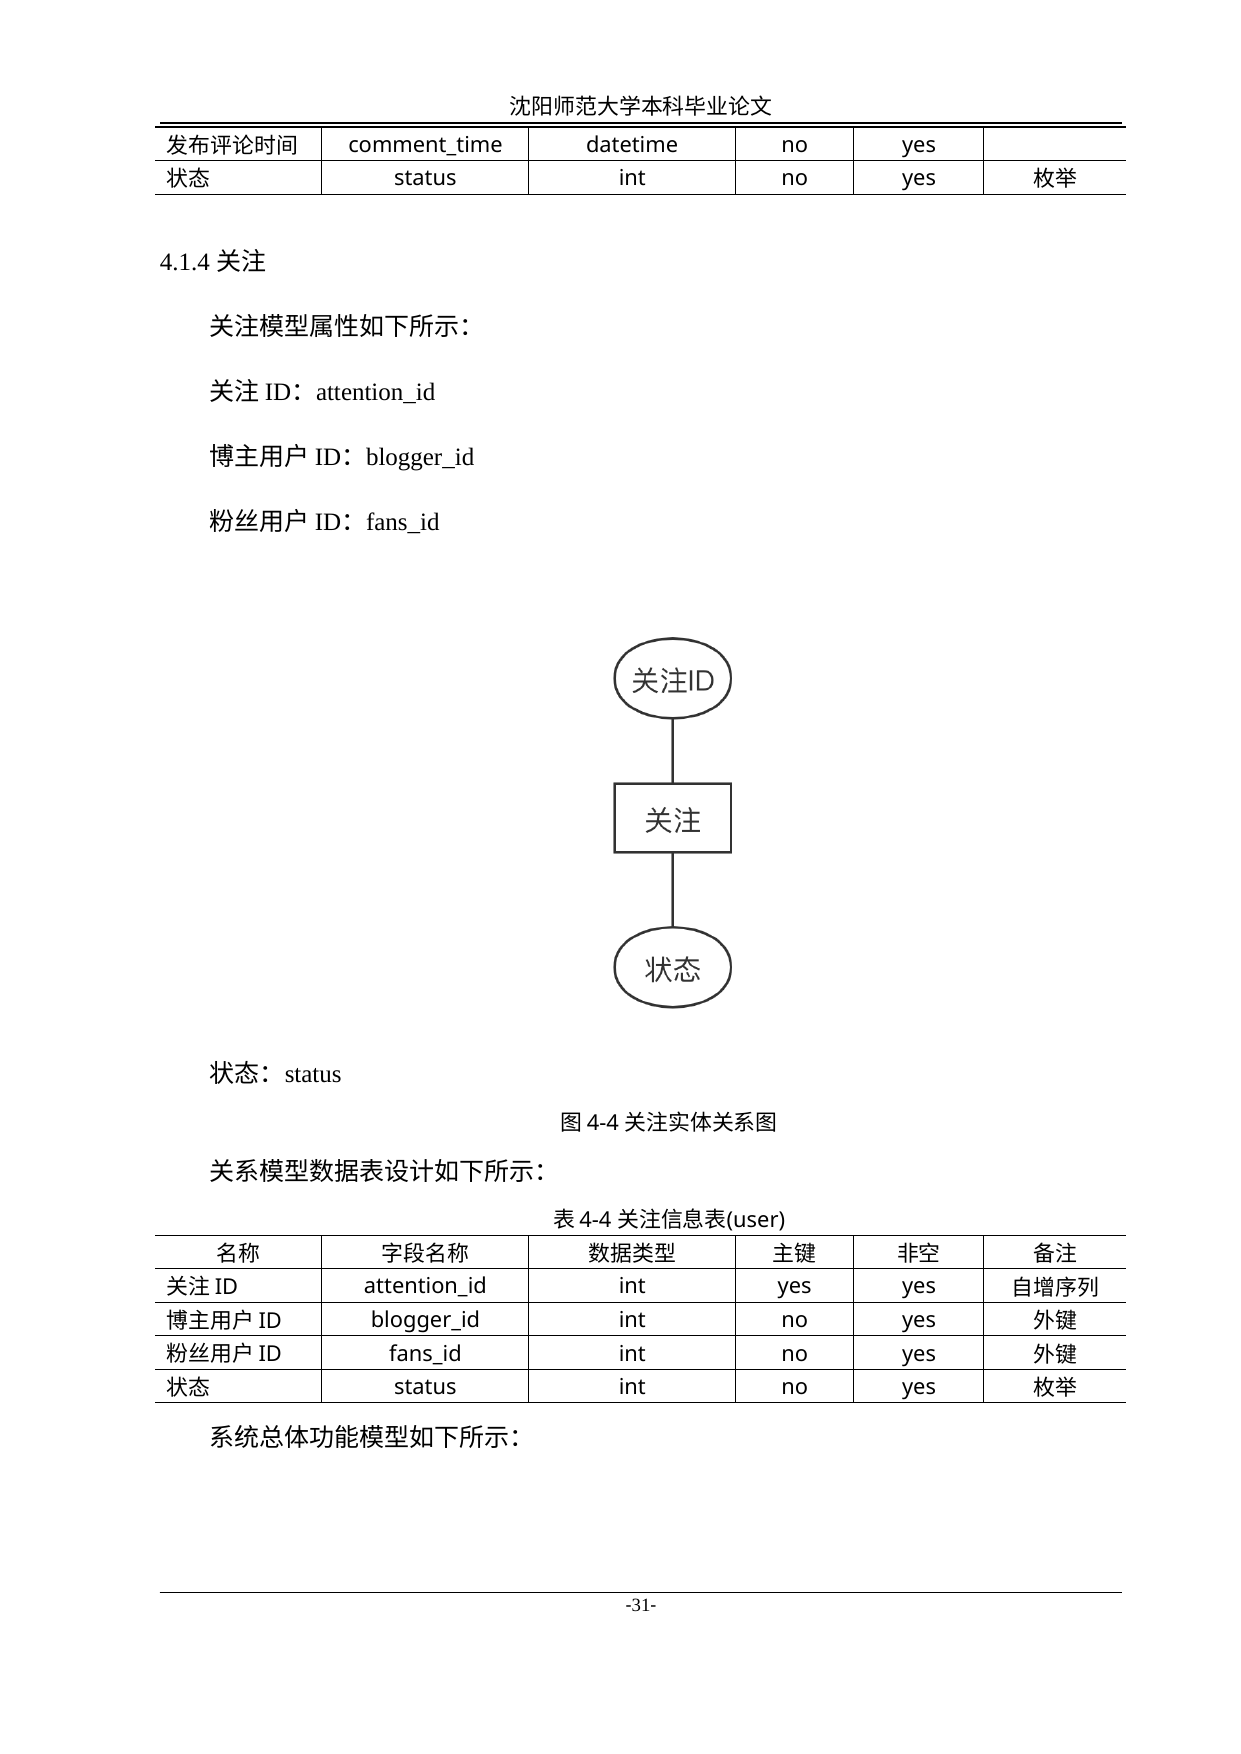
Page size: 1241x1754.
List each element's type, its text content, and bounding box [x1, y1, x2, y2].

table_cell yes [854, 1370, 983, 1402]
table_cell yes [854, 1336, 983, 1369]
text 图4-4 关注实体关系图 [159, 1104, 1122, 1137]
table_cell yes [854, 1269, 983, 1302]
text 关注模型属性如下所示： [159, 292, 1122, 357]
table_cell fans_id [322, 1336, 528, 1369]
table_cell datetime [529, 128, 735, 160]
table_cell 关注ID [155, 1269, 321, 1302]
table_cell int [529, 1303, 735, 1335]
table_cell 枚举 [984, 1370, 1126, 1402]
table_cell yes [736, 1269, 853, 1302]
table_cell no [736, 161, 853, 193]
table_cell blogger_id [322, 1303, 528, 1335]
text 系统总体功能模型如下所示： [159, 1403, 1122, 1468]
table_header 非空 [854, 1236, 983, 1268]
table_cell 博主用户ID [155, 1303, 321, 1335]
table_cell int [529, 1336, 735, 1369]
table_cell 状态 [155, 1370, 321, 1402]
table_cell no [736, 1303, 853, 1335]
table_cell status [322, 1370, 528, 1402]
text 关注ID：attention_id [159, 357, 1122, 422]
table_cell 枚举 [984, 161, 1126, 193]
table_cell no [736, 1336, 853, 1369]
table_cell no [736, 1370, 853, 1402]
table_cell attention_id [322, 1269, 528, 1302]
text 博主用户ID：blogger_id [159, 422, 1122, 487]
picture [582, 606, 763, 1039]
table_cell status [322, 161, 528, 193]
table_cell 自增序列 [984, 1269, 1126, 1302]
table_cell int [529, 161, 735, 193]
table_cell no [736, 128, 853, 160]
table_cell [984, 128, 1126, 160]
table_cell yes [854, 128, 983, 160]
table_cell yes [854, 1303, 983, 1335]
table_cell 外键 [984, 1336, 1126, 1369]
text 状态：status [159, 552, 1122, 1104]
table_header 主键 [736, 1236, 853, 1268]
text 关系模型数据表设计如下所示： [159, 1137, 1122, 1202]
table_cell 发布评论时间 [155, 128, 321, 160]
table_cell 外键 [984, 1303, 1126, 1335]
table_header 名称 [155, 1236, 321, 1268]
table_cell int [529, 1269, 735, 1302]
table_cell comment_time [322, 128, 528, 160]
table_cell yes [854, 161, 983, 193]
text 表4-4 关注信息表(user) [159, 1202, 1122, 1234]
table_cell 粉丝用户ID [155, 1336, 321, 1369]
table_cell int [529, 1370, 735, 1402]
text 粉丝用户ID：fans_id [159, 487, 1122, 552]
subtitle 4.1.4 关注 [159, 227, 1122, 292]
table_header 数据类型 [529, 1236, 735, 1268]
table_header 字段名称 [322, 1236, 528, 1268]
table_header 备注 [984, 1236, 1126, 1268]
table_cell 状态 [155, 161, 321, 193]
